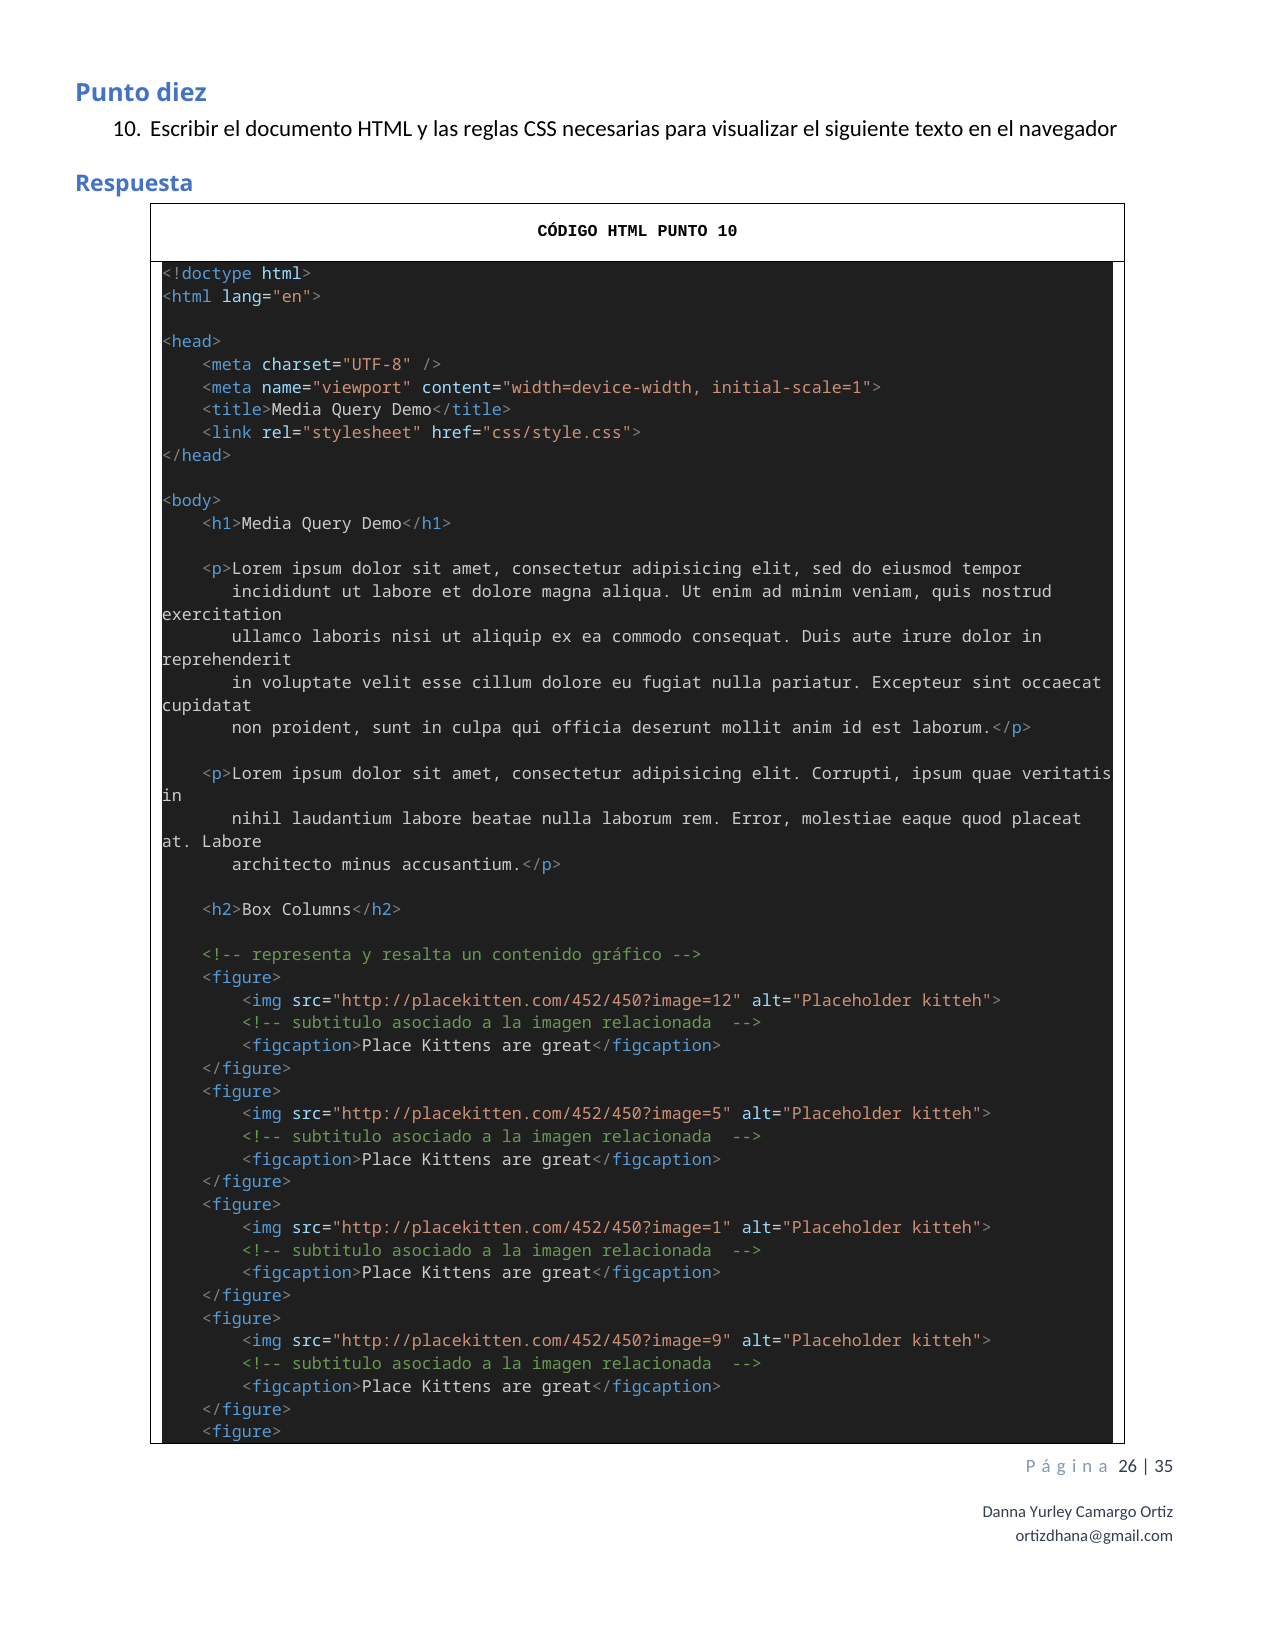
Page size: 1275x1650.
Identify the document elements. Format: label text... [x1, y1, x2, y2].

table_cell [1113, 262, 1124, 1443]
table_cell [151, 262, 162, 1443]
list Escribir el documento HTML y las reglas CSS necesarias para visualizar el siguiente texto en el navegador [112, 114, 1200, 142]
subtitle Punto diez [75, 75, 1200, 109]
subtitle Respuesta [75, 167, 1200, 198]
